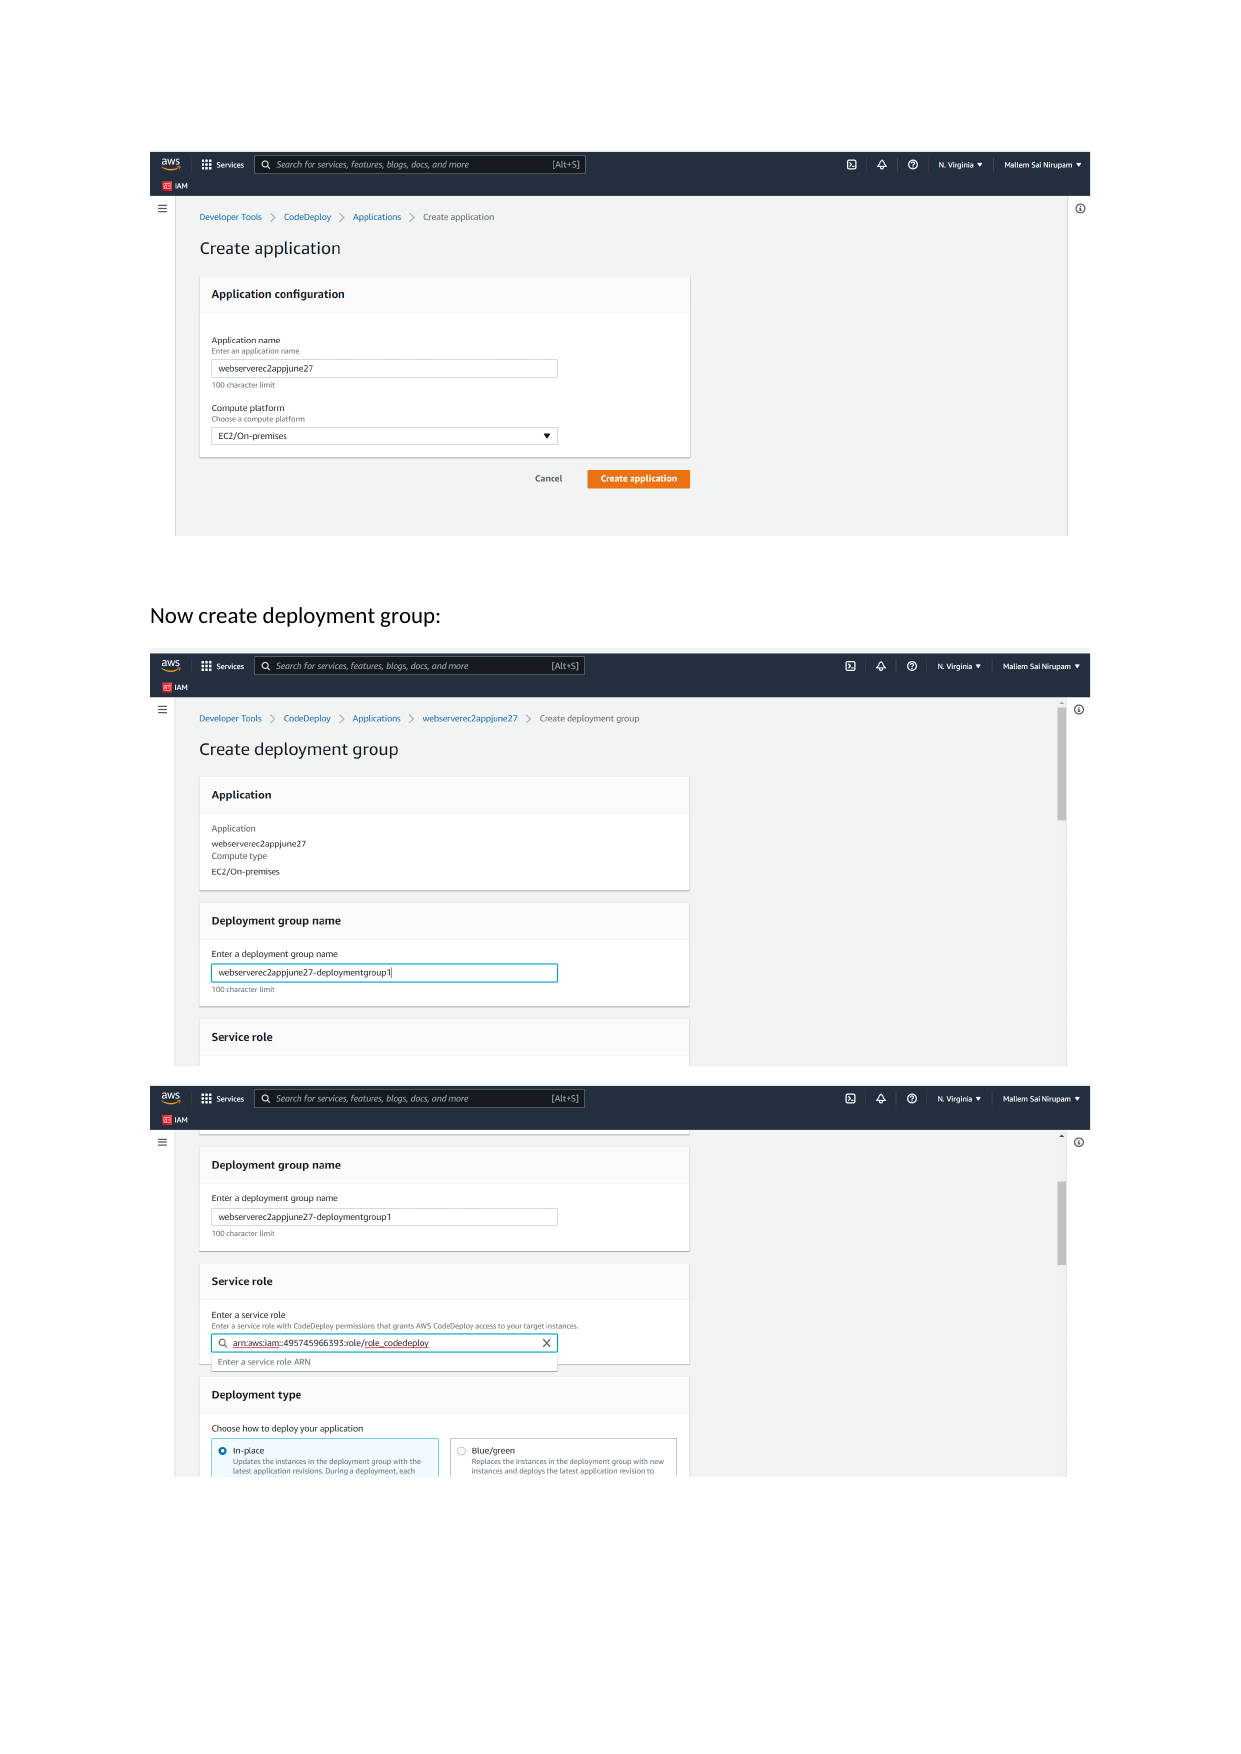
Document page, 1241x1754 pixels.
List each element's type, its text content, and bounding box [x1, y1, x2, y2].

picture [150, 150, 1091, 536]
picture [150, 648, 1091, 1066]
picture [150, 1084, 1091, 1477]
text Now create deployment group: [150, 601, 1090, 629]
